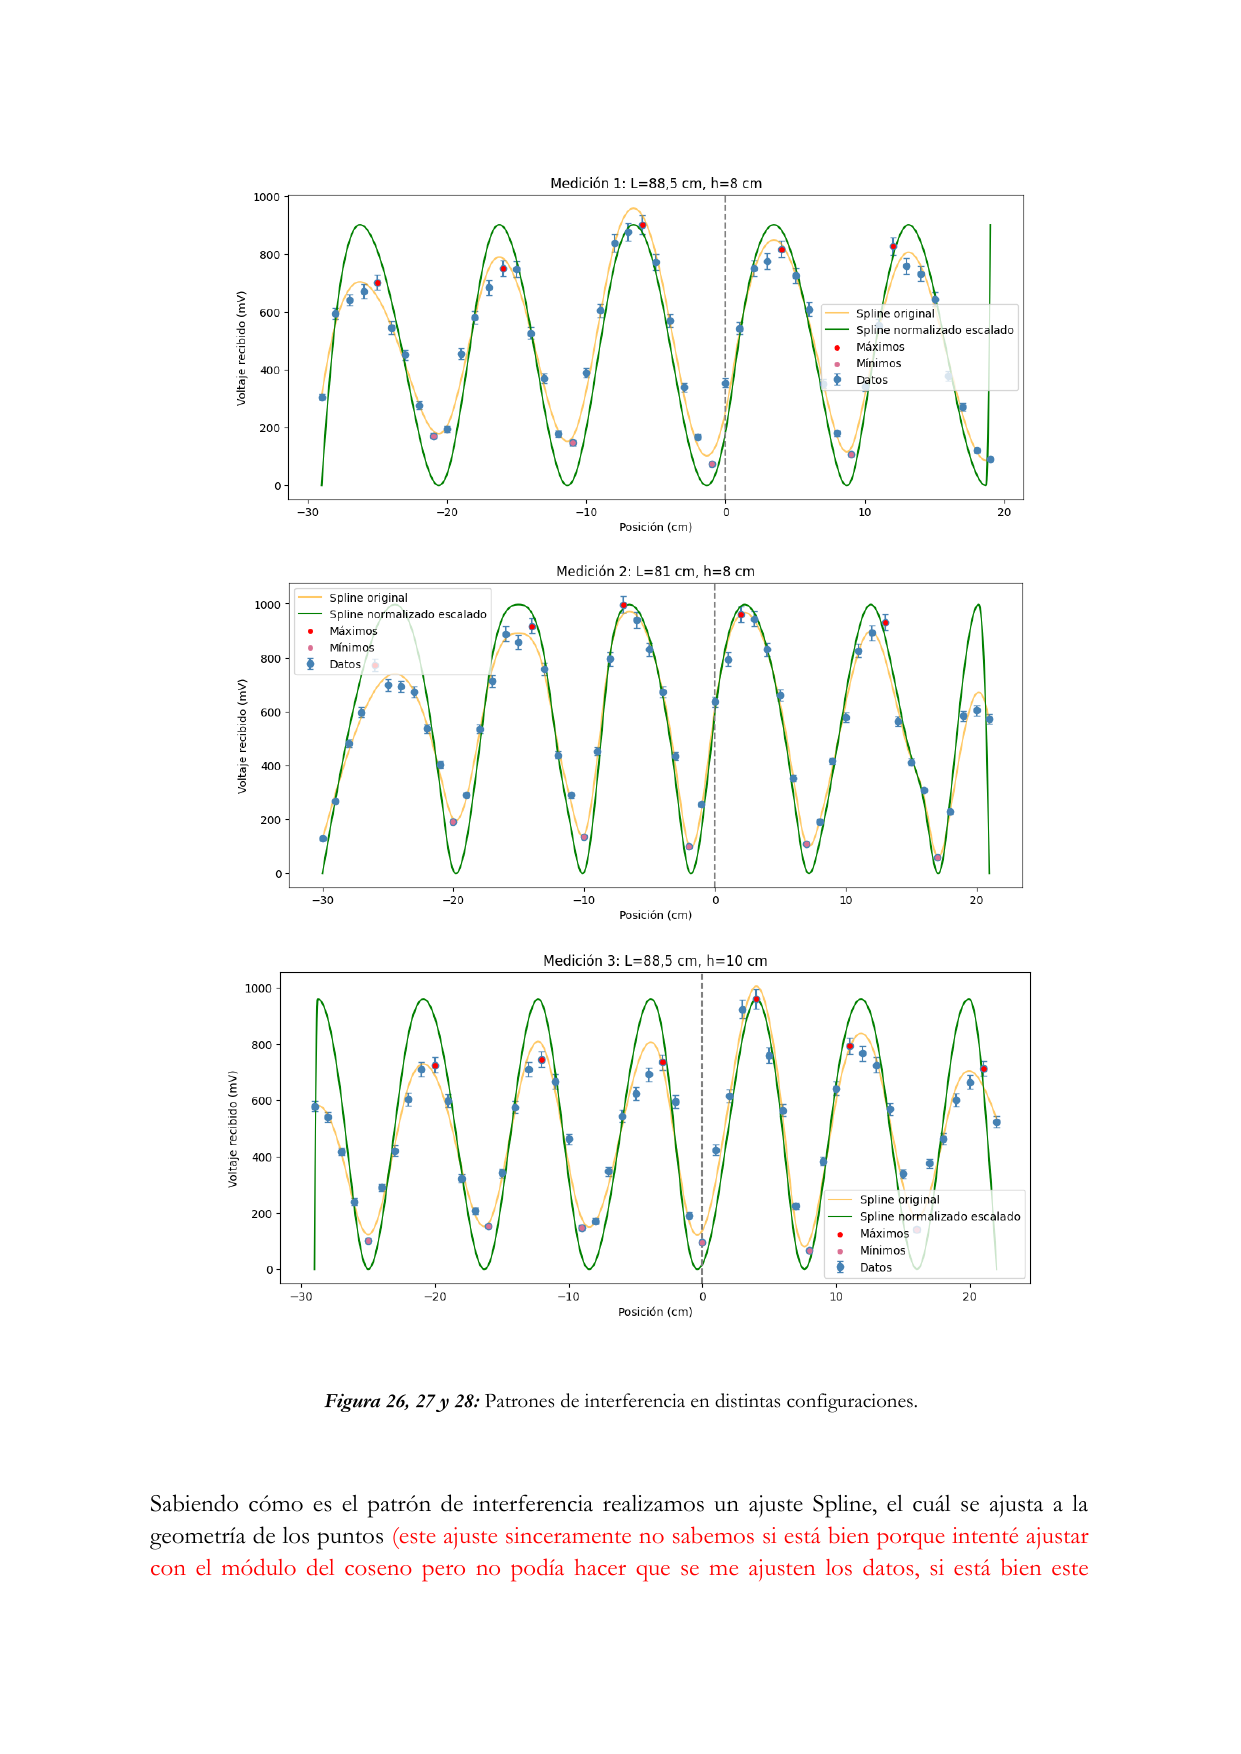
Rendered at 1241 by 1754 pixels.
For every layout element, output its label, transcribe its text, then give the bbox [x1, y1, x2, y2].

picture [231, 169, 1029, 541]
picture [222, 946, 1037, 1326]
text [150, 1490, 1090, 1582]
table_header Figura 26, 27 y 28: Patrones de interferencia en distintas configuraciones. [152, 1379, 1091, 1423]
picture [231, 557, 1029, 929]
